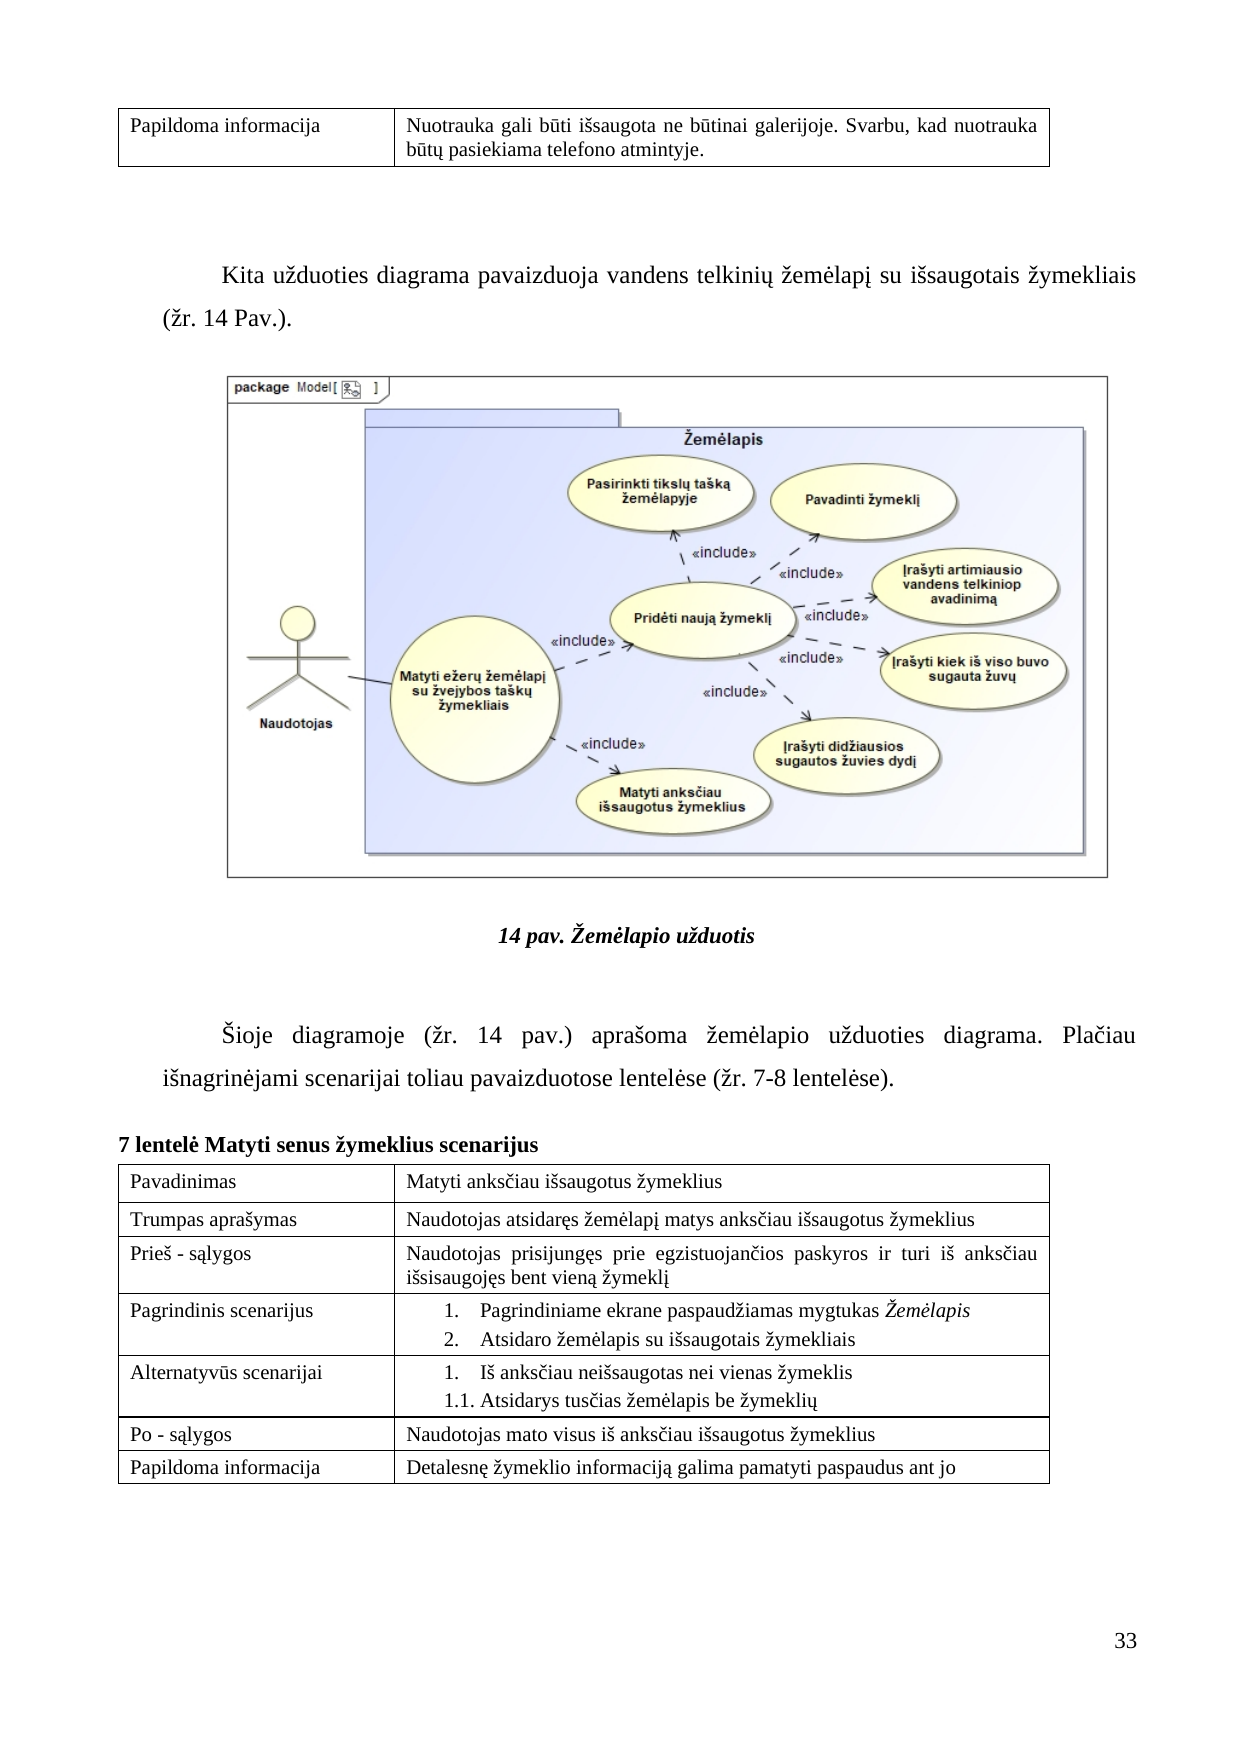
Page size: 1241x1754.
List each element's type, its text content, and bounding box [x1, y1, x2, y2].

table_cell Naudotojas mato visus iš anksčiau išsaugotus žymeklius [395, 1418, 1049, 1450]
text 7 lentelė Matyti senus žymeklius scenarijus [118, 1131, 1137, 1158]
table_cell Trumpas aprašymas [119, 1203, 394, 1236]
text Kita užduoties diagrama pavaizduoja vandens telkinių žemėlapį su išsaugotais žymekliais (žr. 14 Pav.). [162, 260, 1137, 332]
table_cell Naudotojas atsidaręs žemėlapį matys anksčiau išsaugotus žymeklius [395, 1203, 1049, 1236]
table_cell Po - sąlygos [119, 1418, 394, 1450]
picture [221, 371, 1113, 883]
table_header Pavadinimas [119, 1165, 394, 1202]
table_cell Iš anksčiau neišsaugotas nei vienas žymeklis Atsidarys tusčias žemėlapis be žymeklių [395, 1356, 1049, 1416]
text 14 pav. Žemėlapio užduotis [118, 922, 1137, 948]
table_cell Naudotojas prisijungęs prie egzistuojančios paskyros ir turi iš anksčiau išsisaugojęs bent vieną žymeklį [395, 1237, 1049, 1293]
table_cell Papildoma informacija [119, 1451, 394, 1483]
table_cell Detalesnę žymeklio informaciją galima pamatyti paspaudus ant jo [395, 1451, 1049, 1483]
table_cell Pagrindinis scenarijus [119, 1294, 394, 1355]
text Šioje diagramoje (žr. 14 pav.) aprašoma žemėlapio užduoties diagrama. Plačiau išnagrinėjami scenarijai toliau pavaizduotose lentelėse (žr. 7-8 lentelėse). [162, 1020, 1137, 1092]
table_cell Papildoma informacija [119, 109, 394, 166]
table_cell Alternatyvūs scenarijai [119, 1356, 394, 1416]
table_cell Prieš - sąlygos [119, 1237, 394, 1293]
table_cell Nuotrauka gali būti išsaugota ne būtinai galerijoje. Svarbu, kad nuotrauka būtų pasiekiama telefono atmintyje. [395, 109, 1049, 166]
table_cell Pagrindiniame ekrane paspaudžiamas mygtukas Žemėlapis Atsidaro žemėlapis su išsaugotais žymekliais [395, 1294, 1049, 1355]
table_header Matyti anksčiau išsaugotus žymeklius [395, 1165, 1049, 1202]
